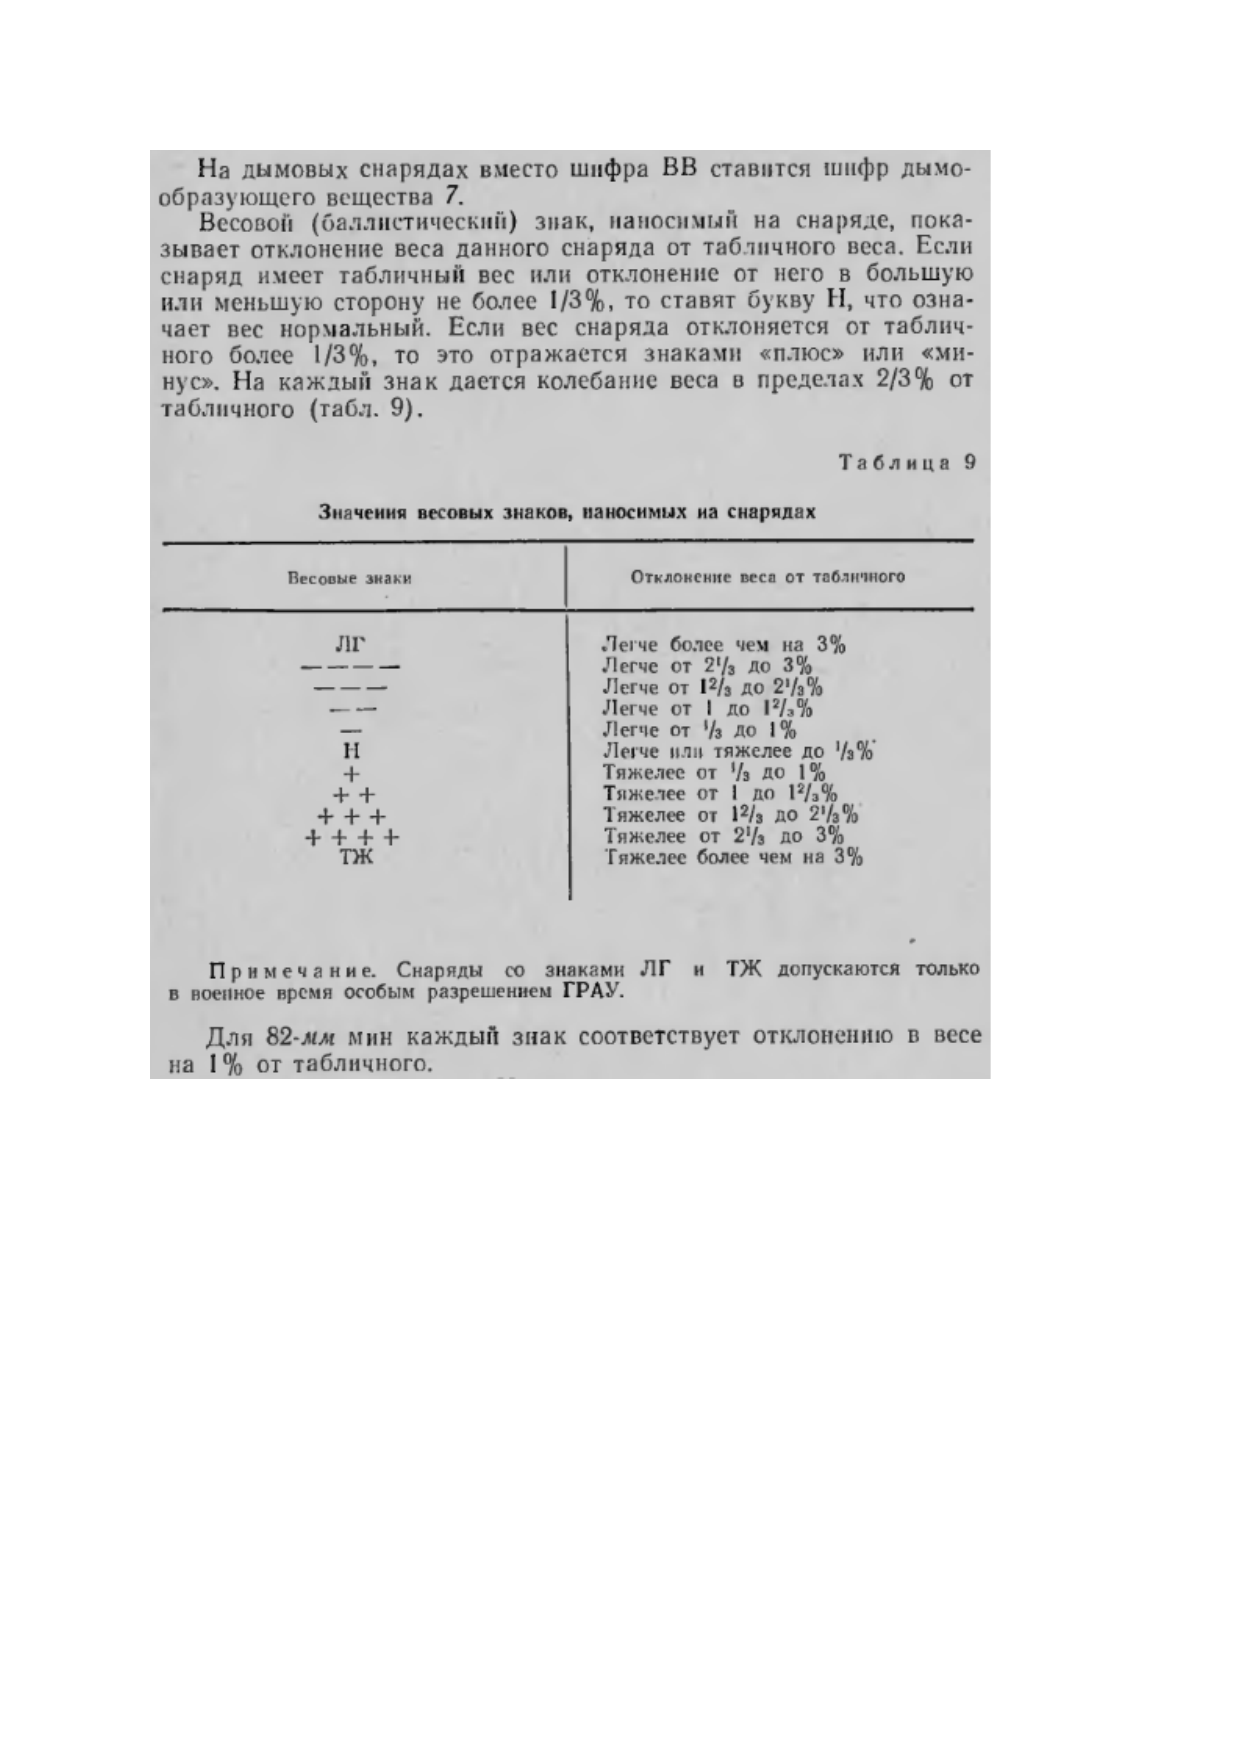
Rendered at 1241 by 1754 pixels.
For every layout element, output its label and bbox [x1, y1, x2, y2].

picture [150, 150, 991, 1079]
